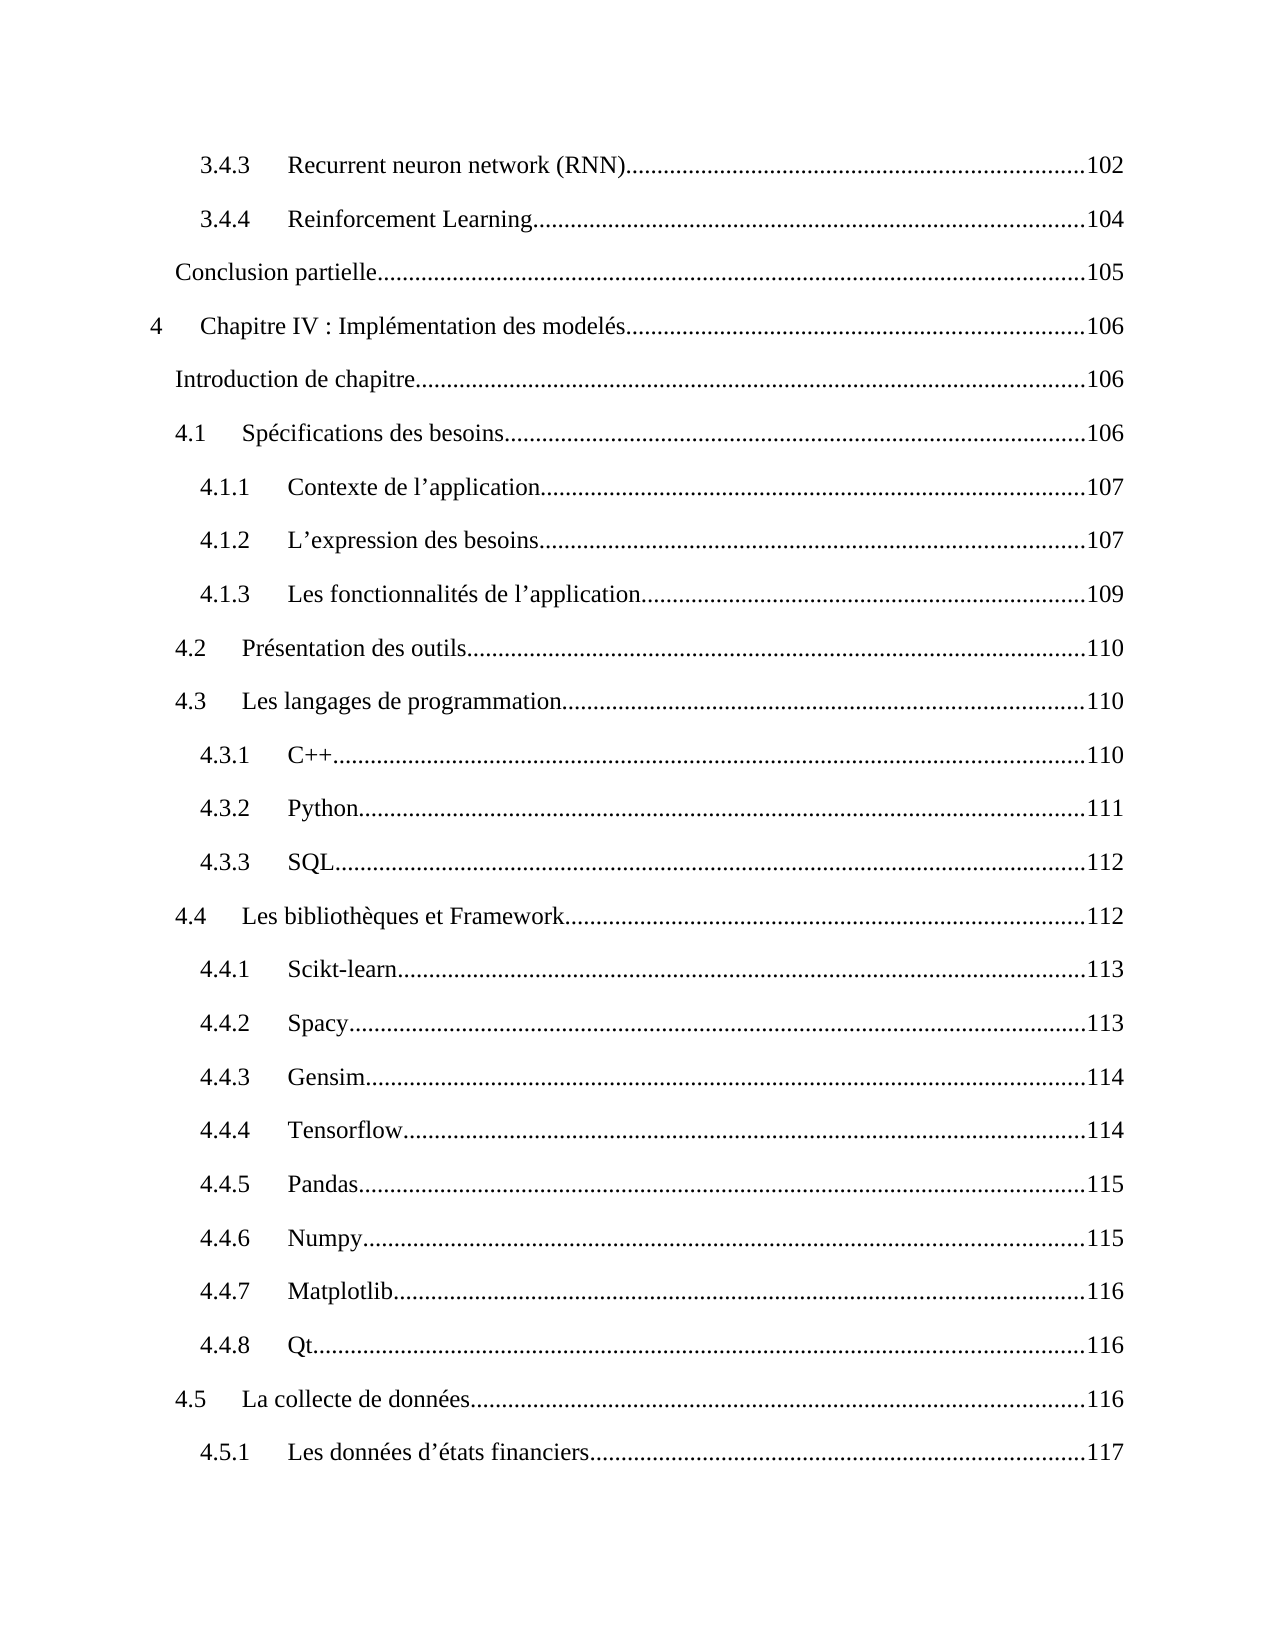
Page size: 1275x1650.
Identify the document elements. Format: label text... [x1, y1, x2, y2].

text 4.1.1 Contexte de l’application 107 [200, 472, 1125, 500]
text 4.1.2 L’expression des besoins 107 [200, 525, 1125, 554]
text 4.1.3 Les fonctionnalités de l’application 109 [200, 579, 1125, 608]
text 4.4.3 Gensim 114 [200, 1062, 1125, 1091]
text 4.4.5 Pandas 115 [200, 1169, 1125, 1198]
text 4.4.2 Spacy 113 [200, 1008, 1125, 1037]
text 4.4.1 Scikt-learn 113 [200, 954, 1125, 983]
text 4.4.4 Tensorflow 114 [200, 1115, 1125, 1144]
text 4 Chapitre IV : Implémentation des modelés 106 [150, 311, 1125, 339]
text 4.5 La collecte de données 116 [175, 1384, 1125, 1412]
text 4.4.8 Qt 116 [200, 1330, 1125, 1359]
text 4.1 Spécifications des besoins 106 [175, 418, 1125, 447]
text Introduction de chapitre 106 [175, 364, 1125, 393]
text 4.4 Les bibliothèques et Framework 112 [175, 901, 1125, 929]
text 4.5.1 Les données d’états financiers 117 [200, 1437, 1125, 1466]
text Conclusion partielle 105 [175, 257, 1125, 286]
text 4.3 Les langages de programmation 110 [175, 686, 1125, 715]
text 4.4.7 Matplotlib 116 [200, 1276, 1125, 1305]
text 4.4.6 Numpy 115 [200, 1223, 1125, 1251]
text 4.3.1 C++ 110 [200, 740, 1125, 769]
text 4.3.2 Python 111 [200, 793, 1125, 822]
text 4.3.3 SQL 112 [200, 847, 1125, 876]
text 3.4.4 Reinforcement Learning 104 [200, 204, 1125, 232]
text 4.2 Présentation des outils 110 [175, 633, 1125, 661]
text 3.4.3 Recurrent neuron network (RNN) 102 [200, 150, 1125, 179]
